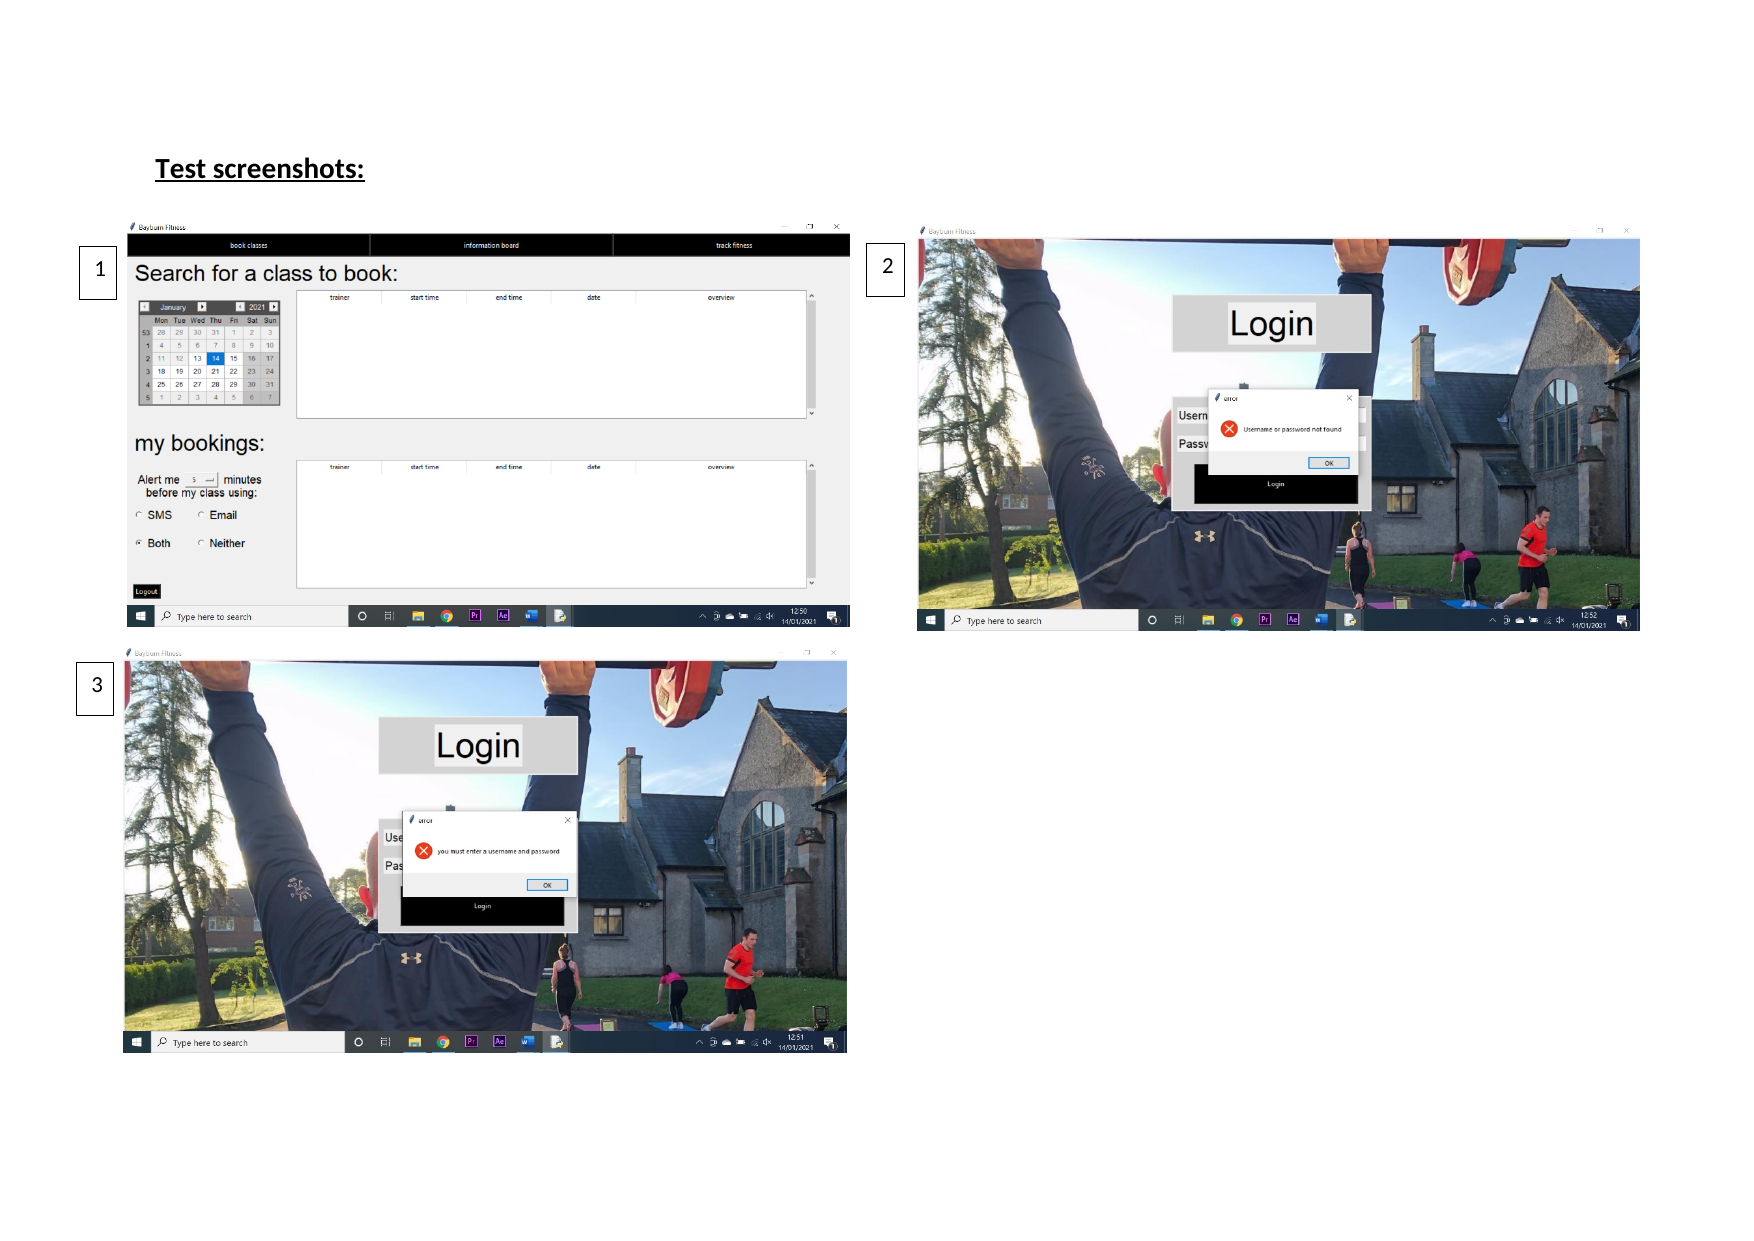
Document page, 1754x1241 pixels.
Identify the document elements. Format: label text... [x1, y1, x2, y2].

text Test screenshots: [150, 150, 1604, 186]
picture [123, 646, 847, 1053]
picture [917, 224, 1640, 631]
picture [127, 220, 850, 627]
